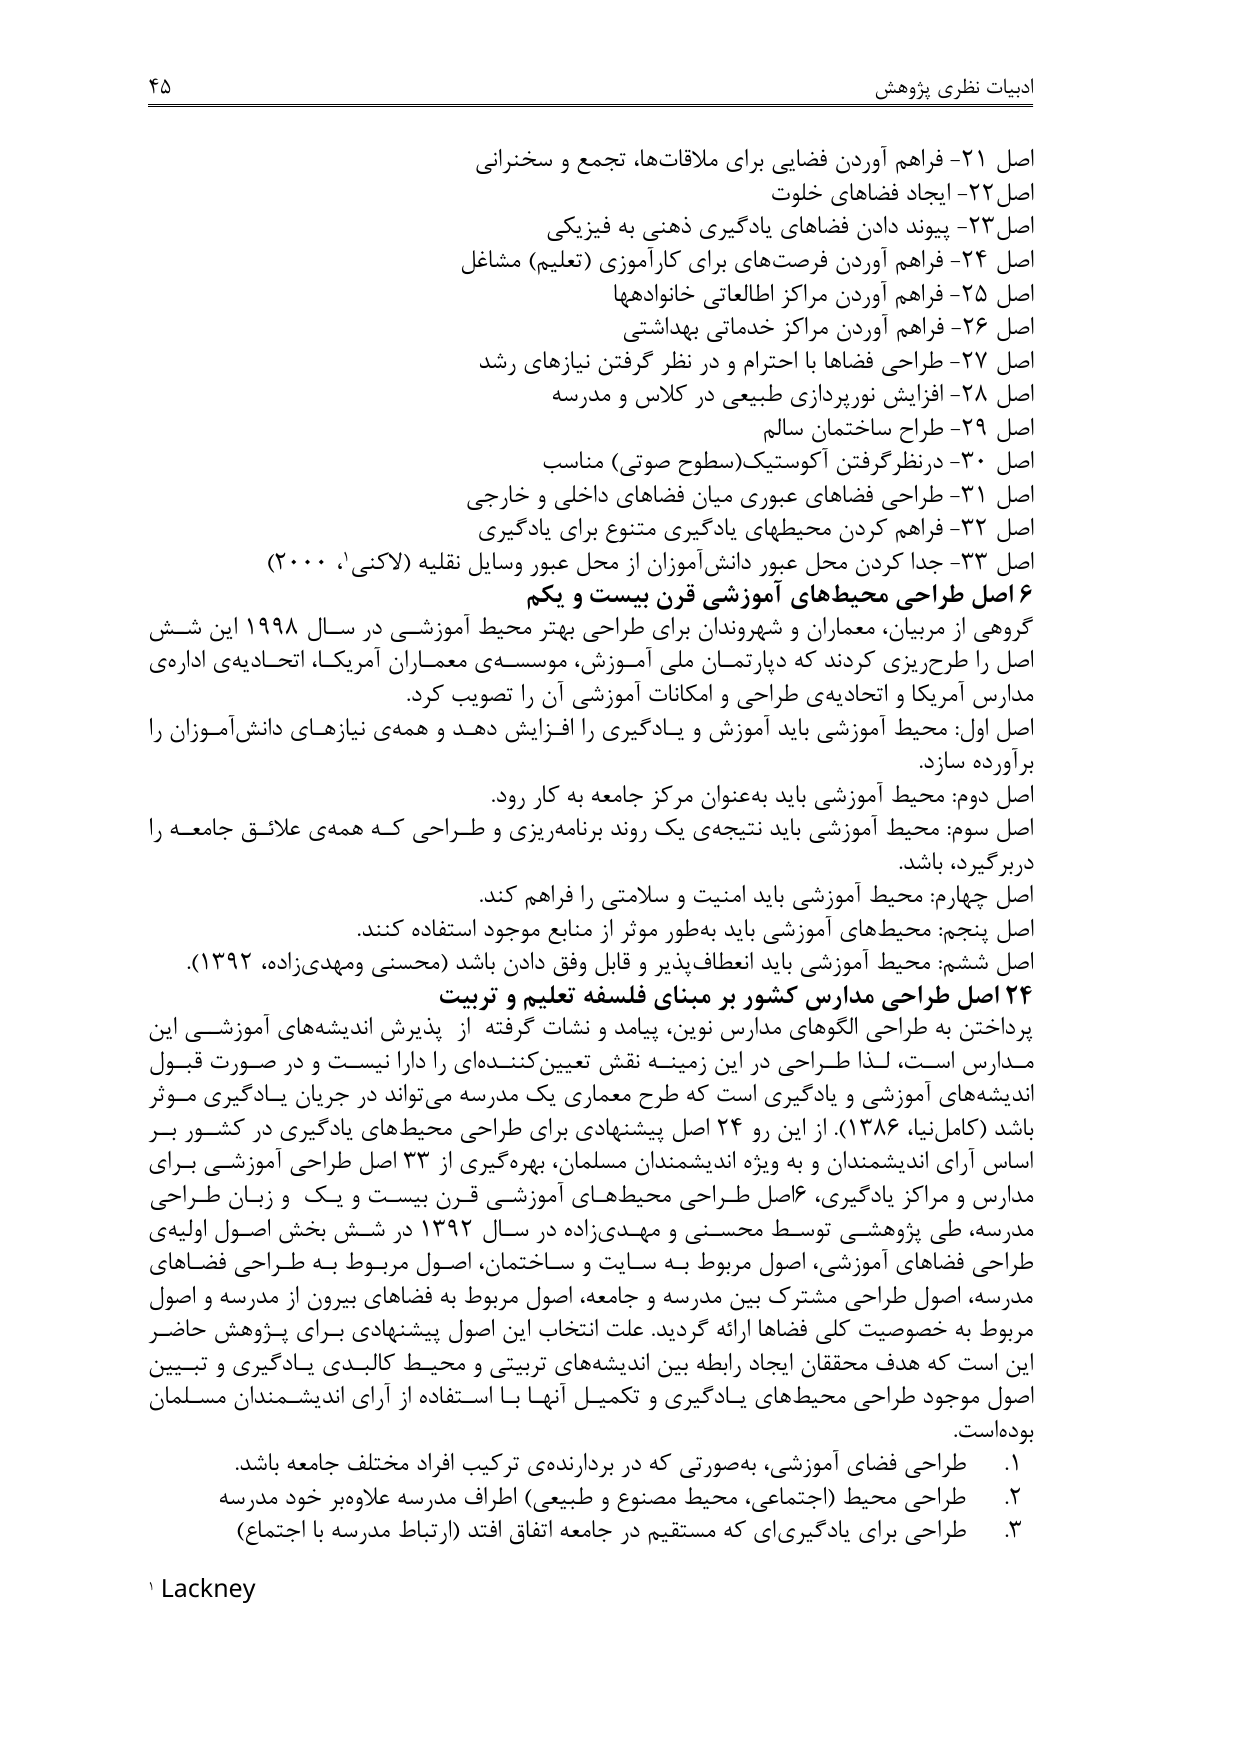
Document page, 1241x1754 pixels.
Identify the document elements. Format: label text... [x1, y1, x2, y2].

text اصل 31- طراحی فضاهای عبوری میان فضاهای داخلی و خارجی [148, 483, 1033, 512]
text اصل 26- فراهم آوردن مراکز خدماتی بهداشتی [148, 315, 1033, 344]
text اصل چهارم: محیط آموزشی باید امنیت و سلامتی را فراهم کند. [148, 883, 1033, 913]
text گروهی از مربیان، معماران و شهروندان برای طراحی بهتر محیط آموزشی در سال 1998 این شش اصل را طرح‌ریزی کردند که دپارتمان ملی آموزش، موسسه‌ی معماران آمریکا، اتحادیه‌ی اداره‌ی مدارس آمریکا و اتحادیه‌ی طراحی و امکانات آموزشی آن را تصویب کرد. [148, 615, 1033, 711]
text اصل 24- فراهم آوردن فرصت‌های برای کارآموزی (تعلیم) مشاغل [148, 248, 1033, 277]
text اصل23- پیوند دادن فضاهای یادگیری ذهنی به فیزیکی [148, 215, 1033, 244]
text اصل 25- فراهم آوردن مراکز اطالعاتی خانوادهها [148, 282, 1033, 311]
text اصل اول: محیط آموزشی باید آموزش و یادگیری را افزایش دهد و همه‌ی نیازهای دانش‌آموزان را برآورده سازد. [148, 716, 1033, 778]
text 24 اصل طراحی مدارس کشور بر مبنای فلسفه تعلیم و تربیت [148, 984, 1033, 1013]
text اصل 28- افزایش نورپردازی طبیعی در کلاس و مدرسه [148, 382, 1033, 412]
text اصل 29- طراح ساختمان سالم [148, 416, 1033, 445]
list طراحی فضای آموزشی، به‌صورتی که در بردارنده‌ی ترکیب افراد مختلف جامعه باشد. [148, 1452, 1003, 1481]
list طراحی برای یادگیری‌ای که مستقیم در جامعه اتفاق افتد (ارتباط مدرسه با اجتماع) [148, 1519, 1003, 1548]
text اصل 33- جدا کردن محل عبور دانش‌آموزان از محل عبور وسایل نقلیه (لاکنی، 2000) [148, 550, 1033, 579]
text 6 اصل طراحی محیط‌های آموزشی قرن بیست و یکم [148, 584, 1033, 613]
text اصل 27- طراحی فضاها با احترام و در نظر گرفتن نیازهای رشد [148, 349, 1033, 378]
list طراحی محیط (اجتماعی، محیط مصنوع و طبیعی) اطراف مدرسه علاوه‌بر خود مدرسه [148, 1485, 1003, 1514]
text اصل ششم: محیط آموزشی باید انعطاف‌پذیر و قابل وفق دادن باشد (محسنی ومهدی‌زاده، 1392). [148, 951, 1033, 980]
text اصل22- ایجاد فضاهای خلوت [148, 181, 1033, 210]
text اصل 30- درنظرگرفتن آکوستیک(سطوح صوتی) مناسب [148, 449, 1033, 479]
text اصل دوم: محیط آموزشی باید به‌عنوان مرکز جامعه به کار رود. [148, 783, 1033, 812]
text اصل 21- فراهم آوردن فضایی برای ملاقات‌ها، تجمع و سخنرانی [148, 148, 1033, 177]
text اصل پنجم: محیط‌های آموزشی باید به‌طور موثر از منابع موجود استفاده کنند. [148, 917, 1033, 946]
text اصل 32- فراهم کردن محیطهای یادگیری متنوع برای یادگیری [148, 517, 1033, 546]
text اصل سوم: محیط آموزشی باید نتیجه‌ی یک روند برنامه‌ریزی و طراحی که همه‌ی علائق جامعه را دربرگیرد، باشد. [148, 816, 1033, 879]
text پرداختن به طراحی الگوهای مدارس نوین، پیامد و نشات گرفته از پذیرش اندیشه‌های آموزشی این مدارس است، لذا طراحی در این زمینه نقش تعیین‌کننده‌ای را دارا نیست و در صورت قبول اندیشه‌های آموزشی و یادگیری است که طرح معماری یک مدرسه می‌تواند در جریان یادگیری موثر باشد (کامل‌نیا، 1386). از این رو 24 اصل پیشنهادی برای طراحی محیط‌های یادگیری در کشور بر اساس آرای اندیشمندان و به ویژه اندیشمندان مسلمان، بهره‌گیری از 33 اصل طراحی آموزشی برای مدارس و مراکز یادگیری، 6اصل طراحی محیط‌های آموزشی قرن بیست و یک و زبان طراحی مدرسه، طی پژوهشی توسط محسنی و مهدی‌زاده در سال 1392 در شش بخش اصول اولیه‌ی طراحی فضاهای آموزشی، اصول مربوط به سایت و ساختمان، اصول مربوط به طراحی فضاهای مدرسه، اصول طراحی مشترک بین مدرسه و جامعه، اصول مربوط به فضاهای بیرون از مدرسه و اصول مربوط به خصوصیت کلی فضاها ارائه گردید. علت انتخاب این اصول پیشنهادی برای پژوهش حاضر این است که هدف محققان ایجاد رابطه بین اندیشه‌های تربیتی و محیط کالبدی یادگیری و تبیین اصول موجود طراحی محیط‌های یادگیری و تکمیل آنها با استفاده از آرای اندیشمندان مسلمان بوده‌است. [148, 1016, 1033, 1447]
